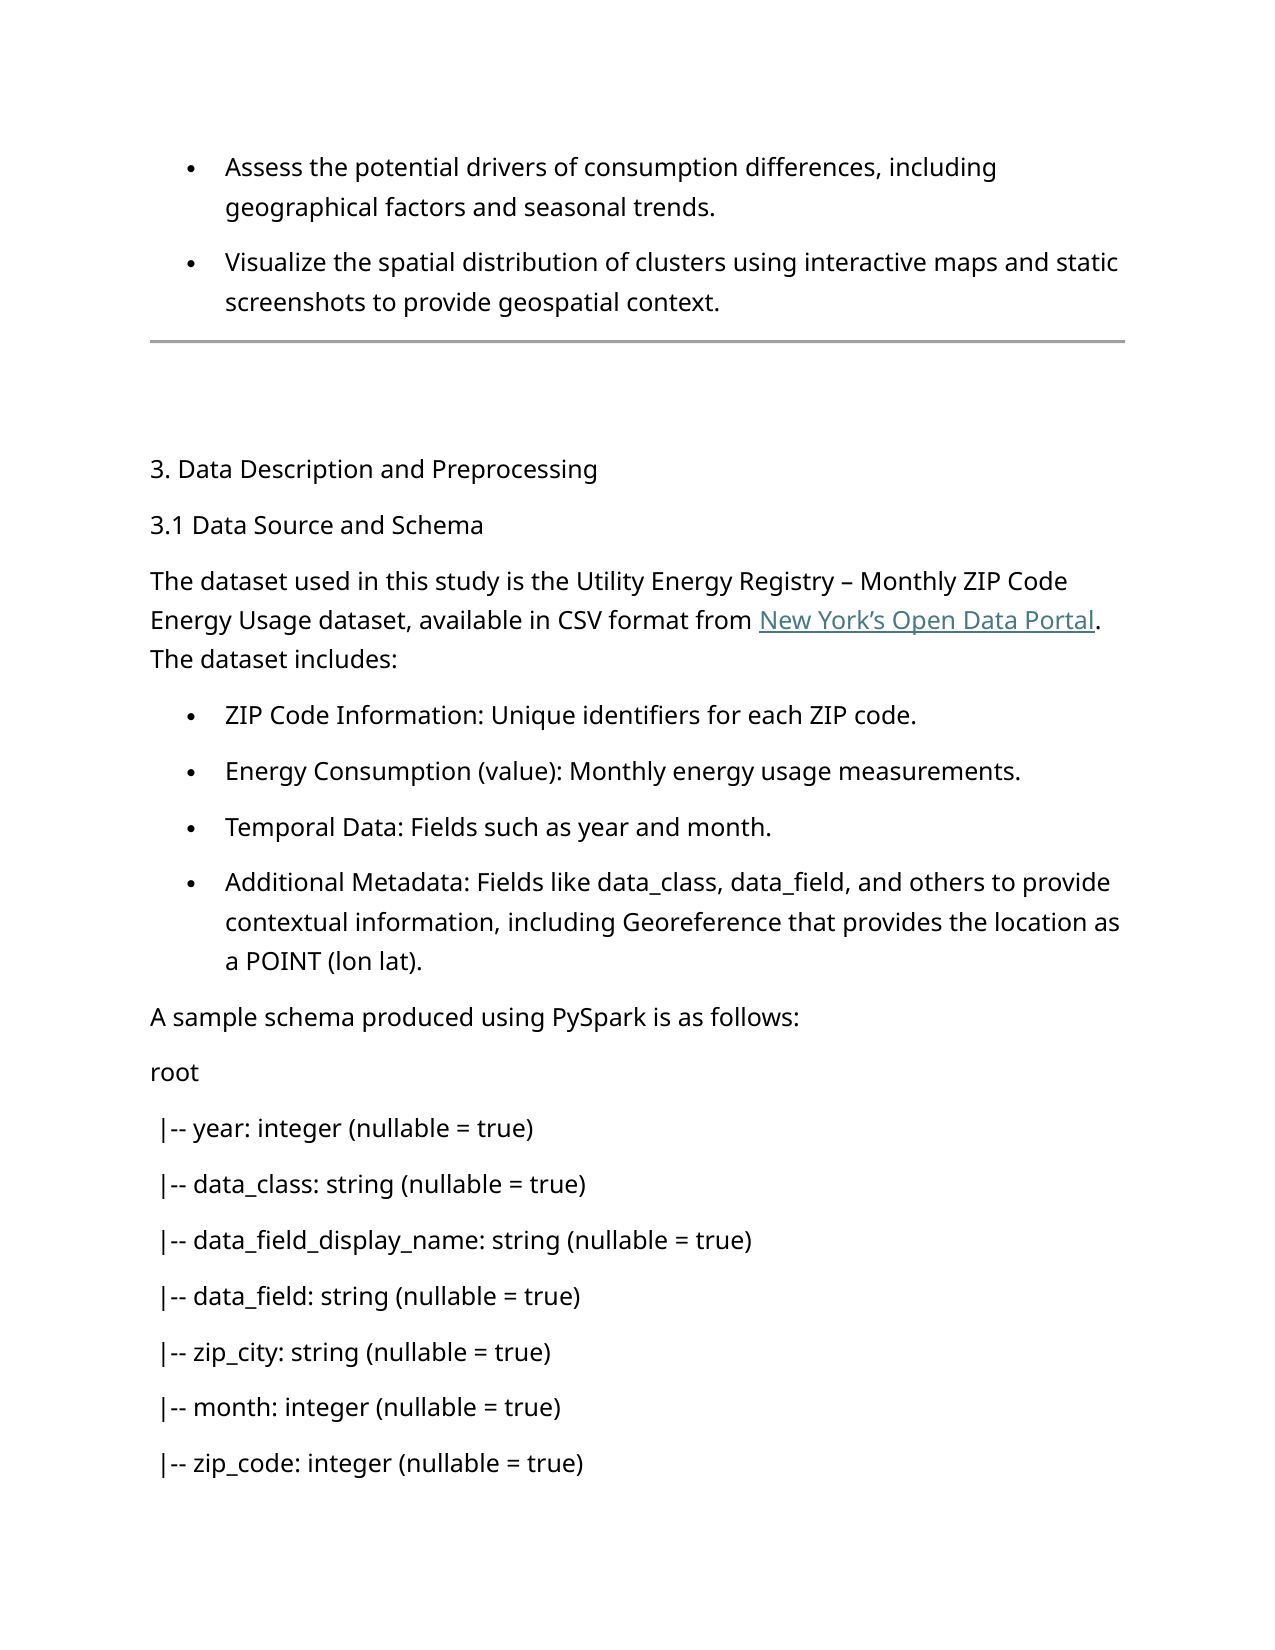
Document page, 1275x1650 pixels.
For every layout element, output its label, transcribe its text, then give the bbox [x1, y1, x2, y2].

list ZIP Code Information: Unique identifiers for each ZIP code. [187, 697, 1125, 732]
text A sample schema produced using PySpark is as follows: [150, 999, 1125, 1033]
list Additional Metadata: Fields like data_class, data_field, and others to provide contextual information, including Georeference that provides the location as a POINT (lon lat). [187, 865, 1125, 977]
text |-- zip_city: string (nullable = true) [150, 1334, 1125, 1368]
text |-- data_field_display_name: string (nullable = true) [150, 1222, 1125, 1257]
text 3.1 Data Source and Schema [150, 507, 1125, 542]
text |-- zip_code: integer (nullable = true) [150, 1446, 1125, 1480]
text |-- data_field: string (nullable = true) [150, 1278, 1125, 1312]
text |-- year: integer (nullable = true) [150, 1111, 1125, 1145]
list Temporal Data: Fields such as year and month. [187, 809, 1125, 843]
text The dataset used in this study is the Utility Energy Registry – Monthly ZIP Code Energy Usage dataset, available in CSV format from New York’s Open Data Portal. The dataset includes: [150, 563, 1125, 676]
text |-- data_class: string (nullable = true) [150, 1167, 1125, 1201]
text |-- month: integer (nullable = true) [150, 1390, 1125, 1424]
list Assess the potential drivers of consumption differences, including geographical factors and seasonal trends. [187, 150, 1125, 223]
text root [150, 1055, 1125, 1089]
list Visualize the spatial distribution of clusters using interactive maps and static screenshots to provide geospatial context. [187, 245, 1125, 318]
text 3. Data Description and Preprocessing [150, 452, 1125, 486]
list Energy Consumption (value): Monthly energy usage measurements. [187, 753, 1125, 787]
